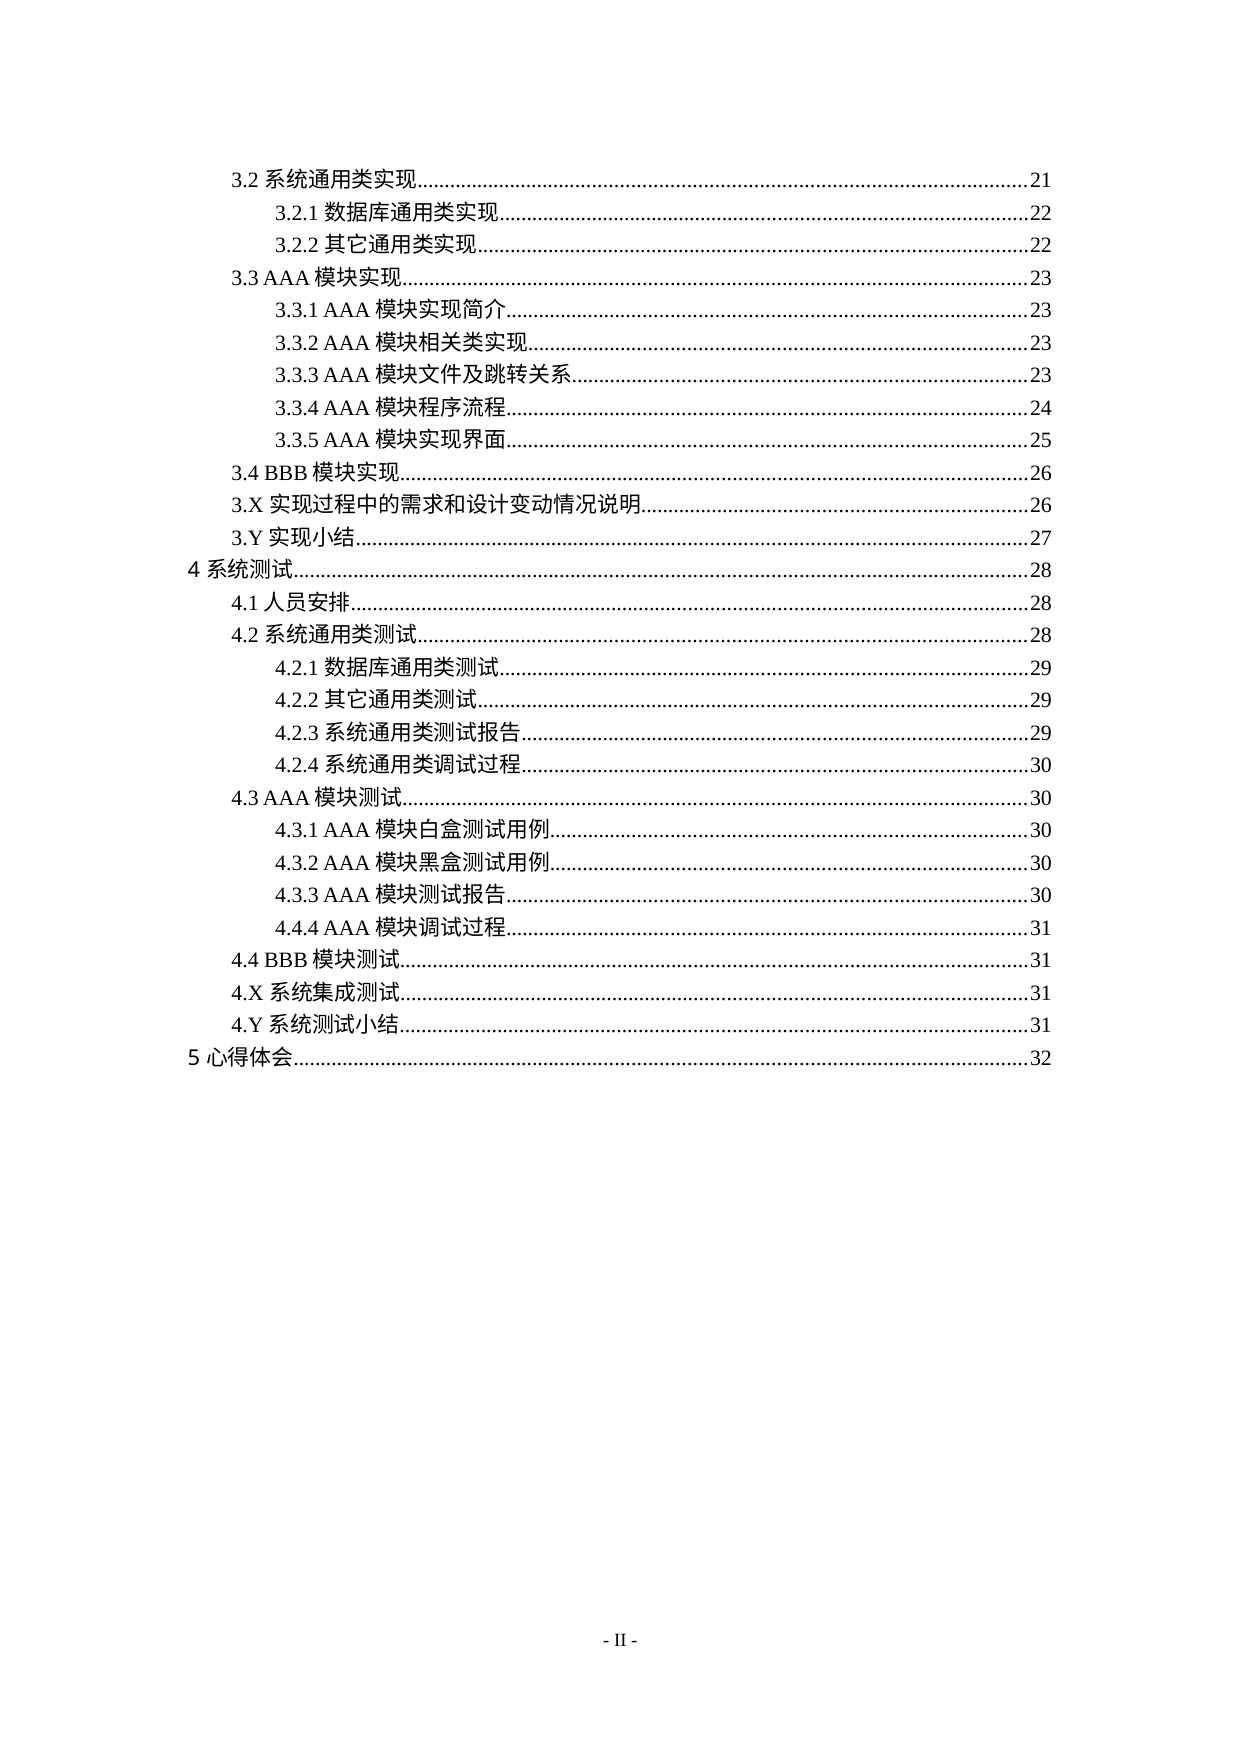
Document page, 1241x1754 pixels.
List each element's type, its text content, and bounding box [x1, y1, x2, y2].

text 3.3.2 AAA模块相关类实现 23 [275, 324, 1053, 357]
text 4 系统测试 28 [187, 552, 1053, 584]
text 4.2 系统通用类测试 28 [231, 617, 1053, 649]
text 4.4 BBB模块测试 31 [231, 942, 1053, 974]
text 3.3 AAA模块实现 23 [231, 259, 1053, 292]
text 4.2.3 系统通用类测试报告 29 [275, 714, 1053, 747]
text 3.2.1 数据库通用类实现 22 [275, 194, 1053, 227]
text 4.3 AAA模块测试 30 [231, 779, 1053, 812]
text 4.2.1 数据库通用类测试 29 [275, 649, 1053, 682]
text 4.3.3 AAA模块测试报告 30 [275, 877, 1053, 909]
text 3.3.4 AAA模块程序流程 24 [275, 389, 1053, 422]
text 3.2.2 其它通用类实现 22 [275, 227, 1053, 259]
text 3.4 BBB模块实现 26 [231, 454, 1053, 487]
text 3.2 系统通用类实现 21 [231, 162, 1053, 194]
text 4.3.1 AAA模块白盒测试用例 30 [275, 812, 1053, 844]
text 5 心得体会 32 [187, 1039, 1053, 1072]
text 4.2.4 系统通用类调试过程 30 [275, 747, 1053, 779]
text 3.X 实现过程中的需求和设计变动情况说明 26 [231, 487, 1053, 519]
text 4.3.2 AAA模块黑盒测试用例 30 [275, 844, 1053, 877]
text 3.3.1 AAA模块实现简介 23 [275, 292, 1053, 324]
text 4.1人员安排 28 [231, 584, 1053, 617]
text 4.Y 系统测试小结 31 [231, 1007, 1053, 1039]
text 4.2.2 其它通用类测试 29 [275, 682, 1053, 714]
text 3.Y 实现小结 27 [231, 519, 1053, 552]
text 4.X 系统集成测试 31 [231, 974, 1053, 1007]
text 3.3.3 AAA模块文件及跳转关系 23 [275, 357, 1053, 389]
text 3.3.5 AAA模块实现界面 25 [275, 422, 1053, 454]
text 4.4.4 AAA模块调试过程 31 [275, 909, 1053, 942]
